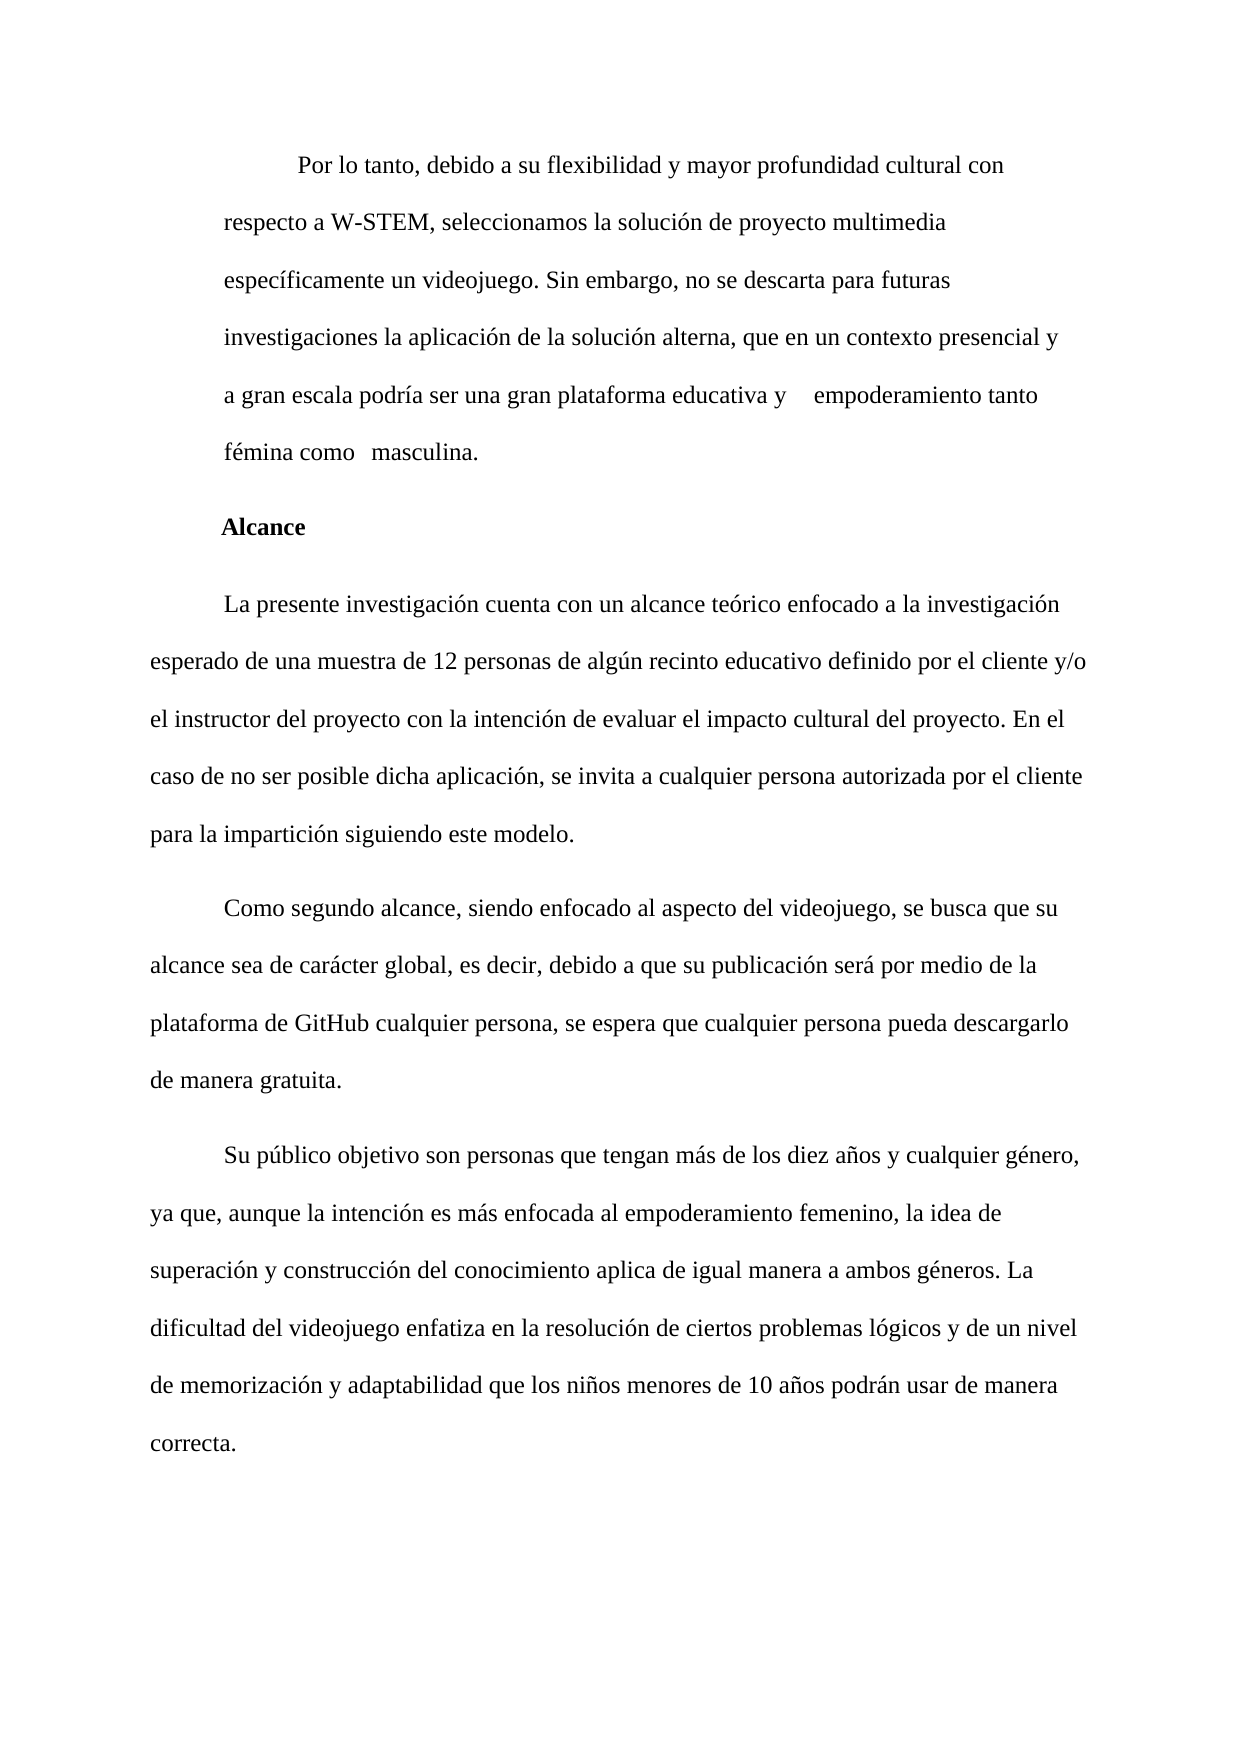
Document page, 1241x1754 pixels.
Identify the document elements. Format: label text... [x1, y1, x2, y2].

text Su público objetivo son personas que tengan más de los diez años y cualquier género, ya que, aunque la intención es más enfocada al empoderamiento femenino, la idea de superación y construcción del conocimiento aplica de igual manera a ambos géneros. La dificultad del videojuego enfatiza en la resolución de ciertos problemas lógicos y de un nivel de memorización y adaptabilidad que los niños menores de 10 años podrán usar de manera correcta. [150, 1140, 1090, 1457]
text Por lo tanto, debido a su flexibilidad y mayor profundidad cultural con respecto a W-STEM, seleccionamos la solución de proyecto multimedia específicamente un videojuego. Sin embargo, no se descarta para futuras investigaciones la aplicación de la solución alterna, que en un contexto presencial y a gran escala podría ser una gran plataforma educativa y empoderamiento tanto fémina como masculina. [150, 150, 1090, 466]
text La presente investigación cuenta con un alcance teórico enfocado a la investigación esperado de una muestra de 12 personas de algún recinto educativo definido por el cliente y/o el instructor del proyecto con la intención de evaluar el impacto cultural del proyecto. En el caso de no ser posible dicha aplicación, se invita a cualquier persona autorizada por el cliente para la impartición siguiendo este modelo. [150, 589, 1090, 848]
subtitle Alcance [150, 512, 1090, 540]
text Como segundo alcance, siendo enfocado al aspecto del videojuego, se busca que su alcance sea de carácter global, es decir, debido a que su publicación será por medio de la plataforma de GitHub cualquier persona, se espera que cualquier persona pueda descargarlo de manera gratuita. [150, 893, 1090, 1095]
